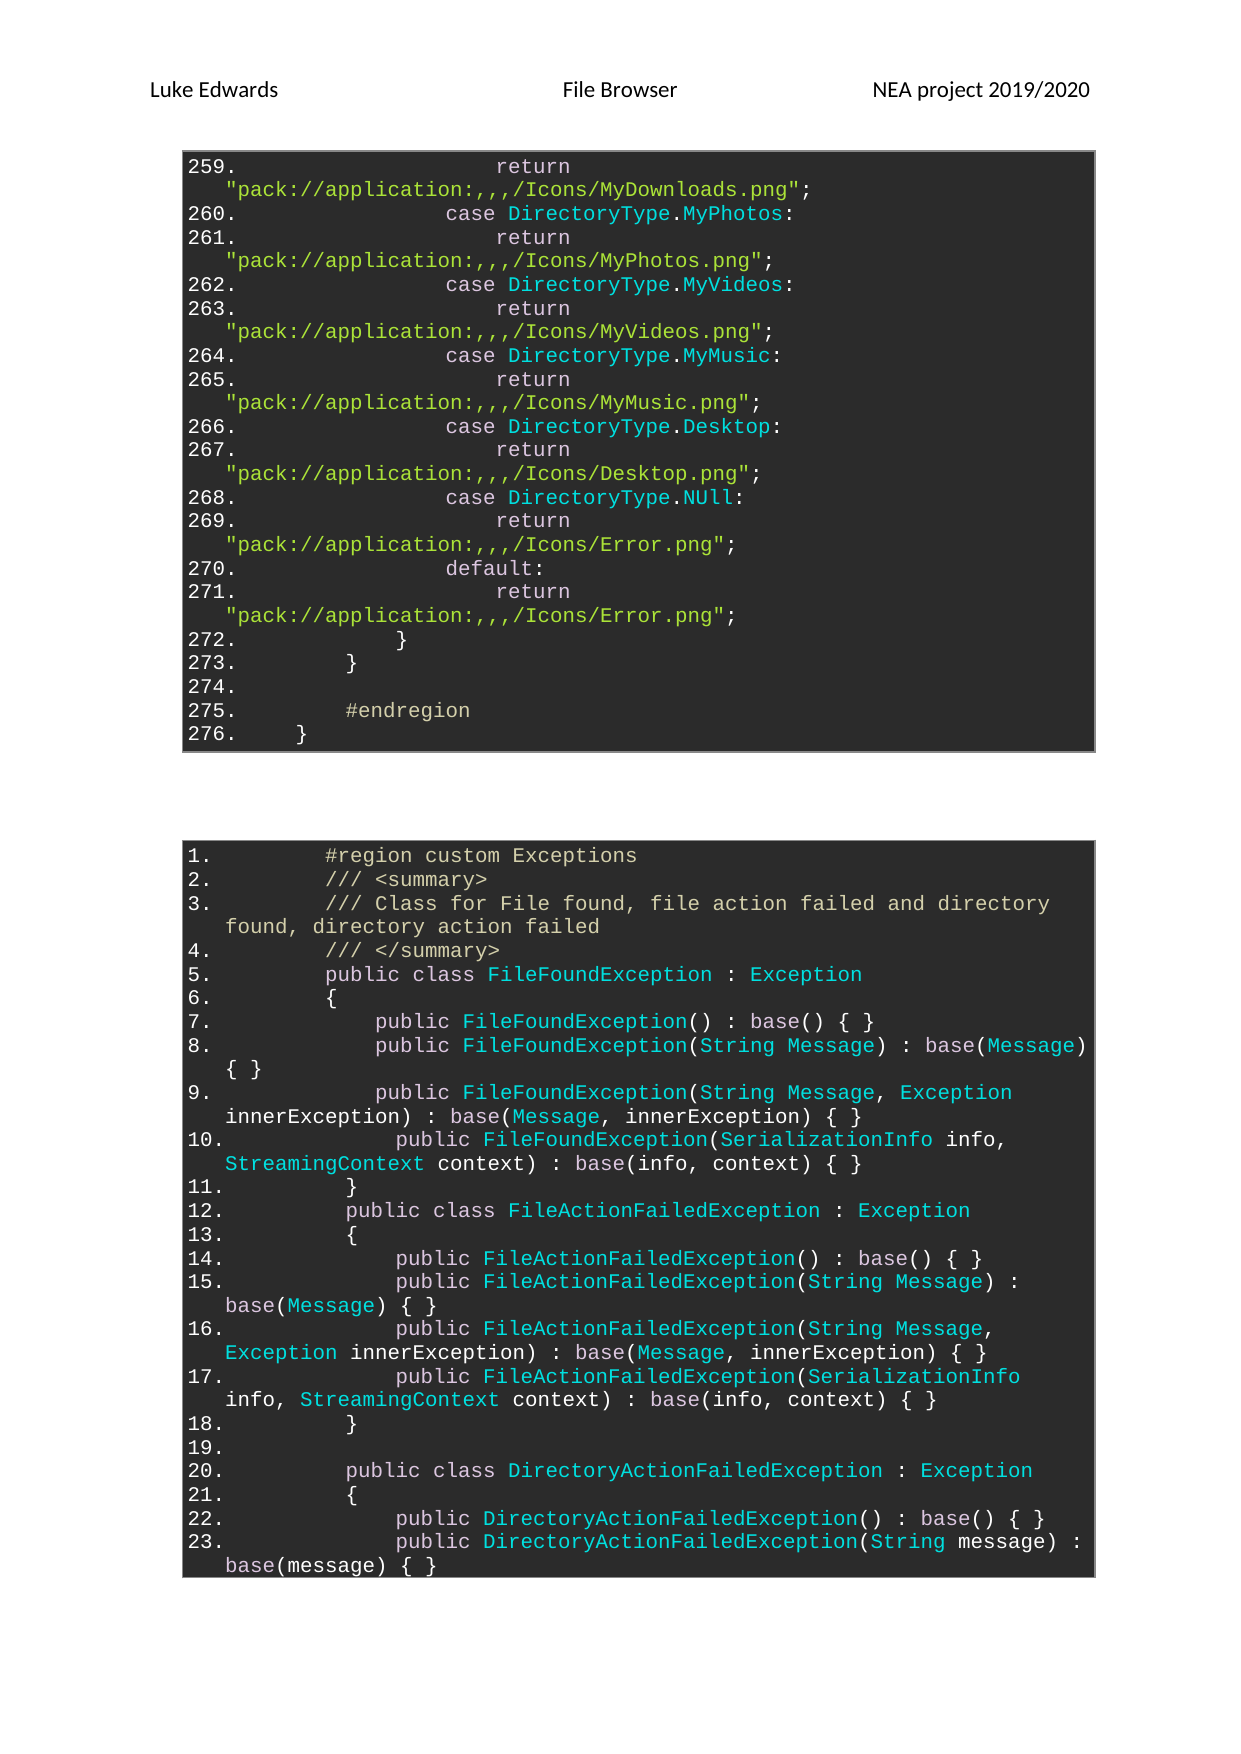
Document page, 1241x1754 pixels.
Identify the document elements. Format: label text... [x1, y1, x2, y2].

list } [183, 647, 1094, 670]
list public FileFoundException() : base() { } [183, 1005, 1094, 1029]
list { [183, 1218, 1094, 1242]
list } [183, 1407, 1094, 1431]
list public FileActionFailedException() : base() { } [183, 1242, 1094, 1265]
list { [183, 982, 1094, 1005]
list public DirectoryActionFailedException() : base() { } [183, 1502, 1094, 1526]
list #endregion [183, 694, 1094, 717]
list public FileActionFailedException(String Message, Exception innerException) : base(Message, innerException) { } [183, 1313, 1094, 1360]
list /// </summary> [183, 934, 1094, 958]
list public FileFoundException(String Message, Exception innerException) : base(Message, innerException) { } [183, 1076, 1094, 1123]
list return "pack://application:,,,/Icons/MyVideos.png"; [183, 292, 1094, 339]
list case DirectoryType.MyPhotos: [183, 197, 1094, 221]
list case DirectoryType.MyVideos: [183, 268, 1094, 292]
list public class DirectoryActionFailedException : Exception [183, 1454, 1094, 1478]
list /// Class for File found, file action failed and directory found, directory action failed [183, 887, 1094, 934]
list public class FileActionFailedException : Exception [183, 1194, 1094, 1218]
list public FileActionFailedException(String Message) : base(Message) { } [183, 1265, 1094, 1313]
list return "pack://application:,,,/Icons/Error.png"; [183, 576, 1094, 623]
list case DirectoryType.MyMusic: [183, 339, 1094, 363]
list } [183, 623, 1094, 647]
list } [183, 1171, 1094, 1194]
list case DirectoryType.NUll: [183, 481, 1094, 505]
list public FileActionFailedException(SerializationInfo info, StreamingContext context) : base(info, context) { } [183, 1360, 1094, 1407]
list default: [183, 552, 1094, 576]
list { [183, 1478, 1094, 1502]
list return "pack://application:,,,/Icons/MyMusic.png"; [183, 363, 1094, 410]
list public class FileFoundException : Exception [183, 958, 1094, 982]
list return "pack://application:,,,/Icons/MyDownloads.png"; [183, 152, 1094, 197]
list #region custom Exceptions [183, 841, 1094, 863]
list return "pack://application:,,,/Icons/MyPhotos.png"; [183, 221, 1094, 268]
list return "pack://application:,,,/Icons/Error.png"; [183, 505, 1094, 552]
list public FileFoundException(SerializationInfo info, StreamingContext context) : base(info, context) { } [183, 1123, 1094, 1171]
list /// <summary> [183, 863, 1094, 887]
list public FileFoundException(String Message) : base(Message) { } [183, 1029, 1094, 1076]
list case DirectoryType.Desktop: [183, 410, 1094, 434]
list return "pack://application:,,,/Icons/Desktop.png"; [183, 434, 1094, 481]
list } [183, 717, 1094, 751]
list public DirectoryActionFailedException(String message) : base(message) { } [183, 1526, 1094, 1577]
